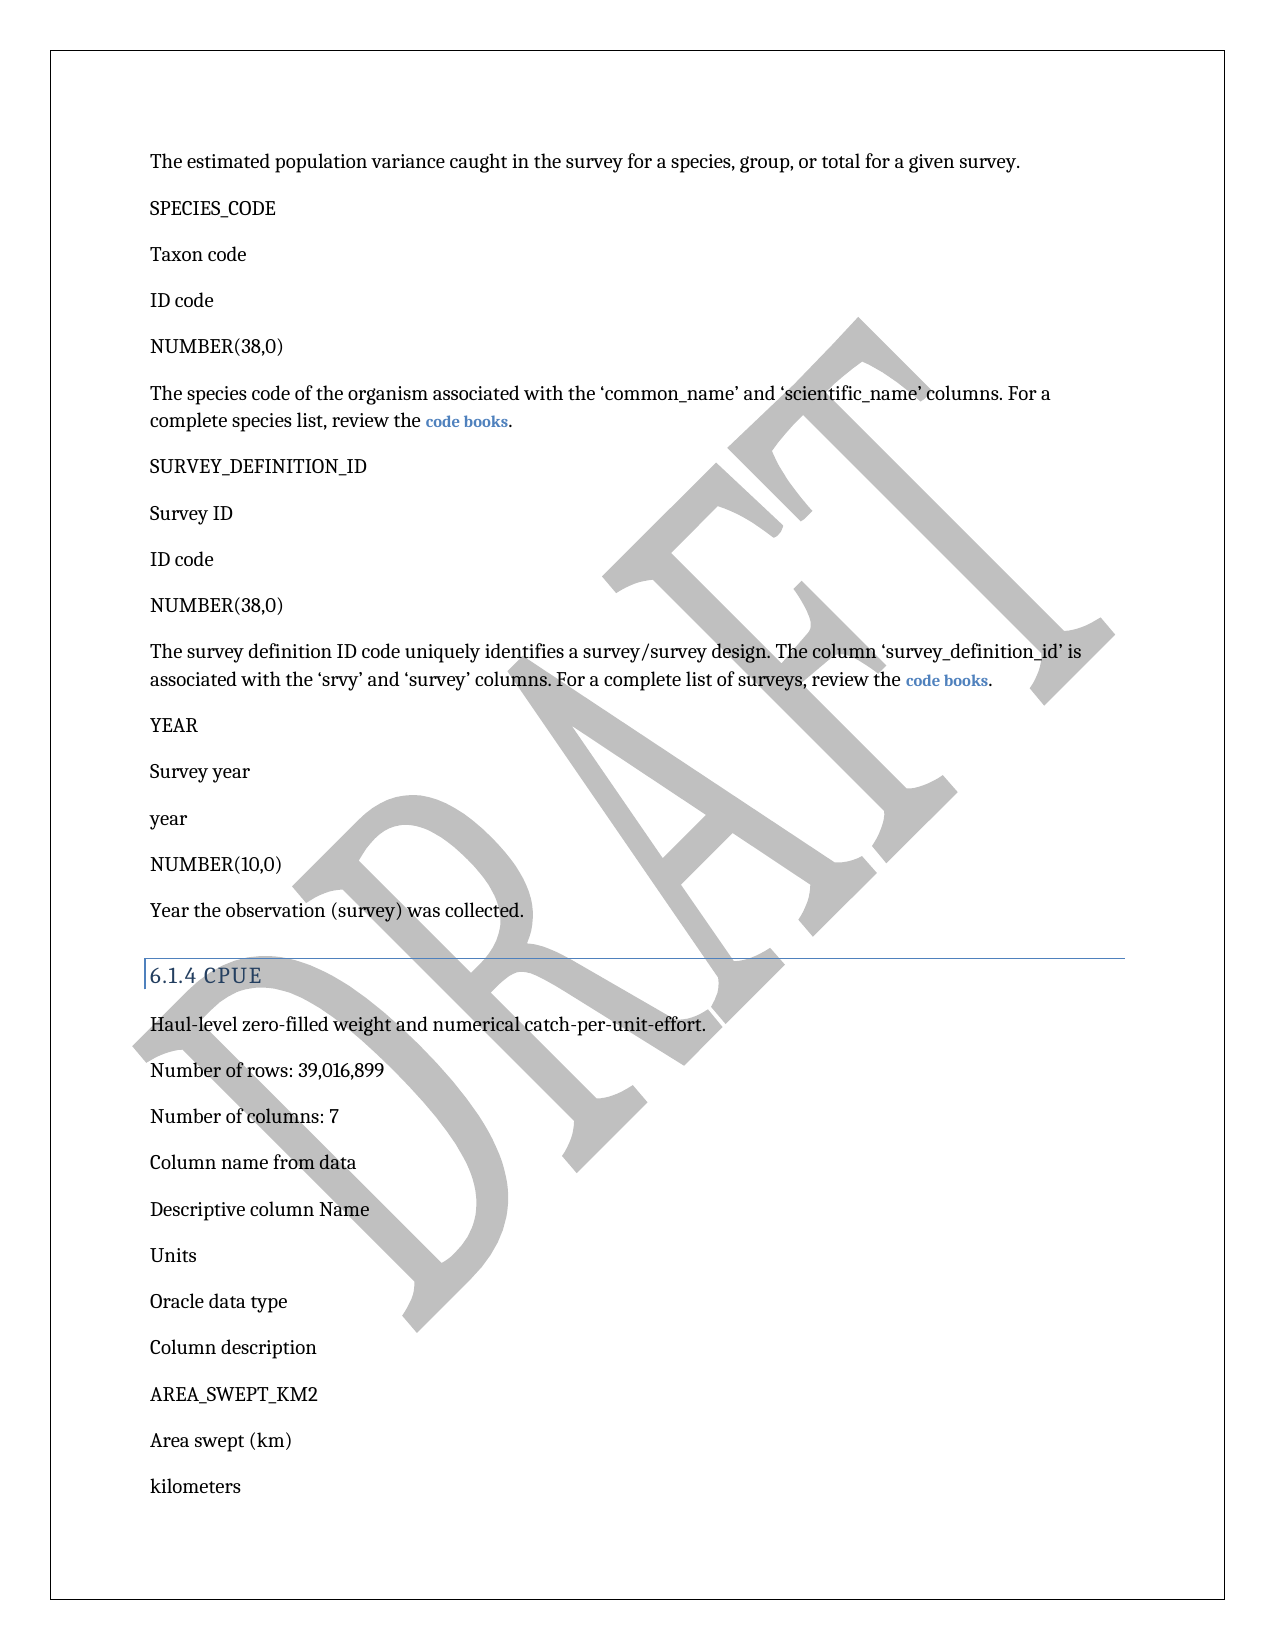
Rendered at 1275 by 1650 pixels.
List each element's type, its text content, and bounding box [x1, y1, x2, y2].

text Column name from data [150, 1151, 1125, 1175]
text The species code of the organism associated with the ‘common_name’ and ‘scientific_name’ columns. For a complete species list, review the code books. [150, 381, 1125, 433]
subtitle 6.1.4 CPUE [146, 959, 1125, 989]
text SURVEY_DEFINITION_ID [150, 455, 1125, 479]
text NUMBER(38,0) [150, 594, 1125, 618]
text Units [150, 1243, 1125, 1267]
text AREA_SWEPT_KM2 [150, 1382, 1125, 1406]
text ID code [150, 289, 1125, 313]
text Number of columns: 7 [150, 1105, 1125, 1129]
text kilometers [150, 1475, 1125, 1499]
text The estimated population variance caught in the survey for a species, group, or total for a given survey. [150, 150, 1125, 174]
text Survey year [150, 760, 1125, 784]
text YEAR [150, 714, 1125, 738]
text Year the observation (survey) was collected. [150, 899, 1125, 923]
text SPECIES_CODE [150, 196, 1125, 220]
text NUMBER(10,0) [150, 852, 1125, 876]
text Column description [150, 1336, 1125, 1360]
text Area swept (km) [150, 1428, 1125, 1452]
text NUMBER(38,0) [150, 335, 1125, 359]
text Descriptive column Name [150, 1197, 1125, 1221]
text The survey definition ID code uniquely identifies a survey/survey design. The column ‘survey_definition_id’ is associated with the ‘srvy’ and ‘survey’ columns. For a complete list of surveys, review the code books. [150, 640, 1125, 691]
text ID code [150, 547, 1125, 571]
text year [150, 806, 1125, 830]
text Oracle data type [150, 1290, 1125, 1314]
text Survey ID [150, 501, 1125, 525]
text Number of rows: 39,016,899 [150, 1058, 1125, 1082]
text Haul-level zero-filled weight and numerical catch-per-unit-effort. [150, 1012, 1125, 1036]
text Taxon code [150, 242, 1125, 266]
